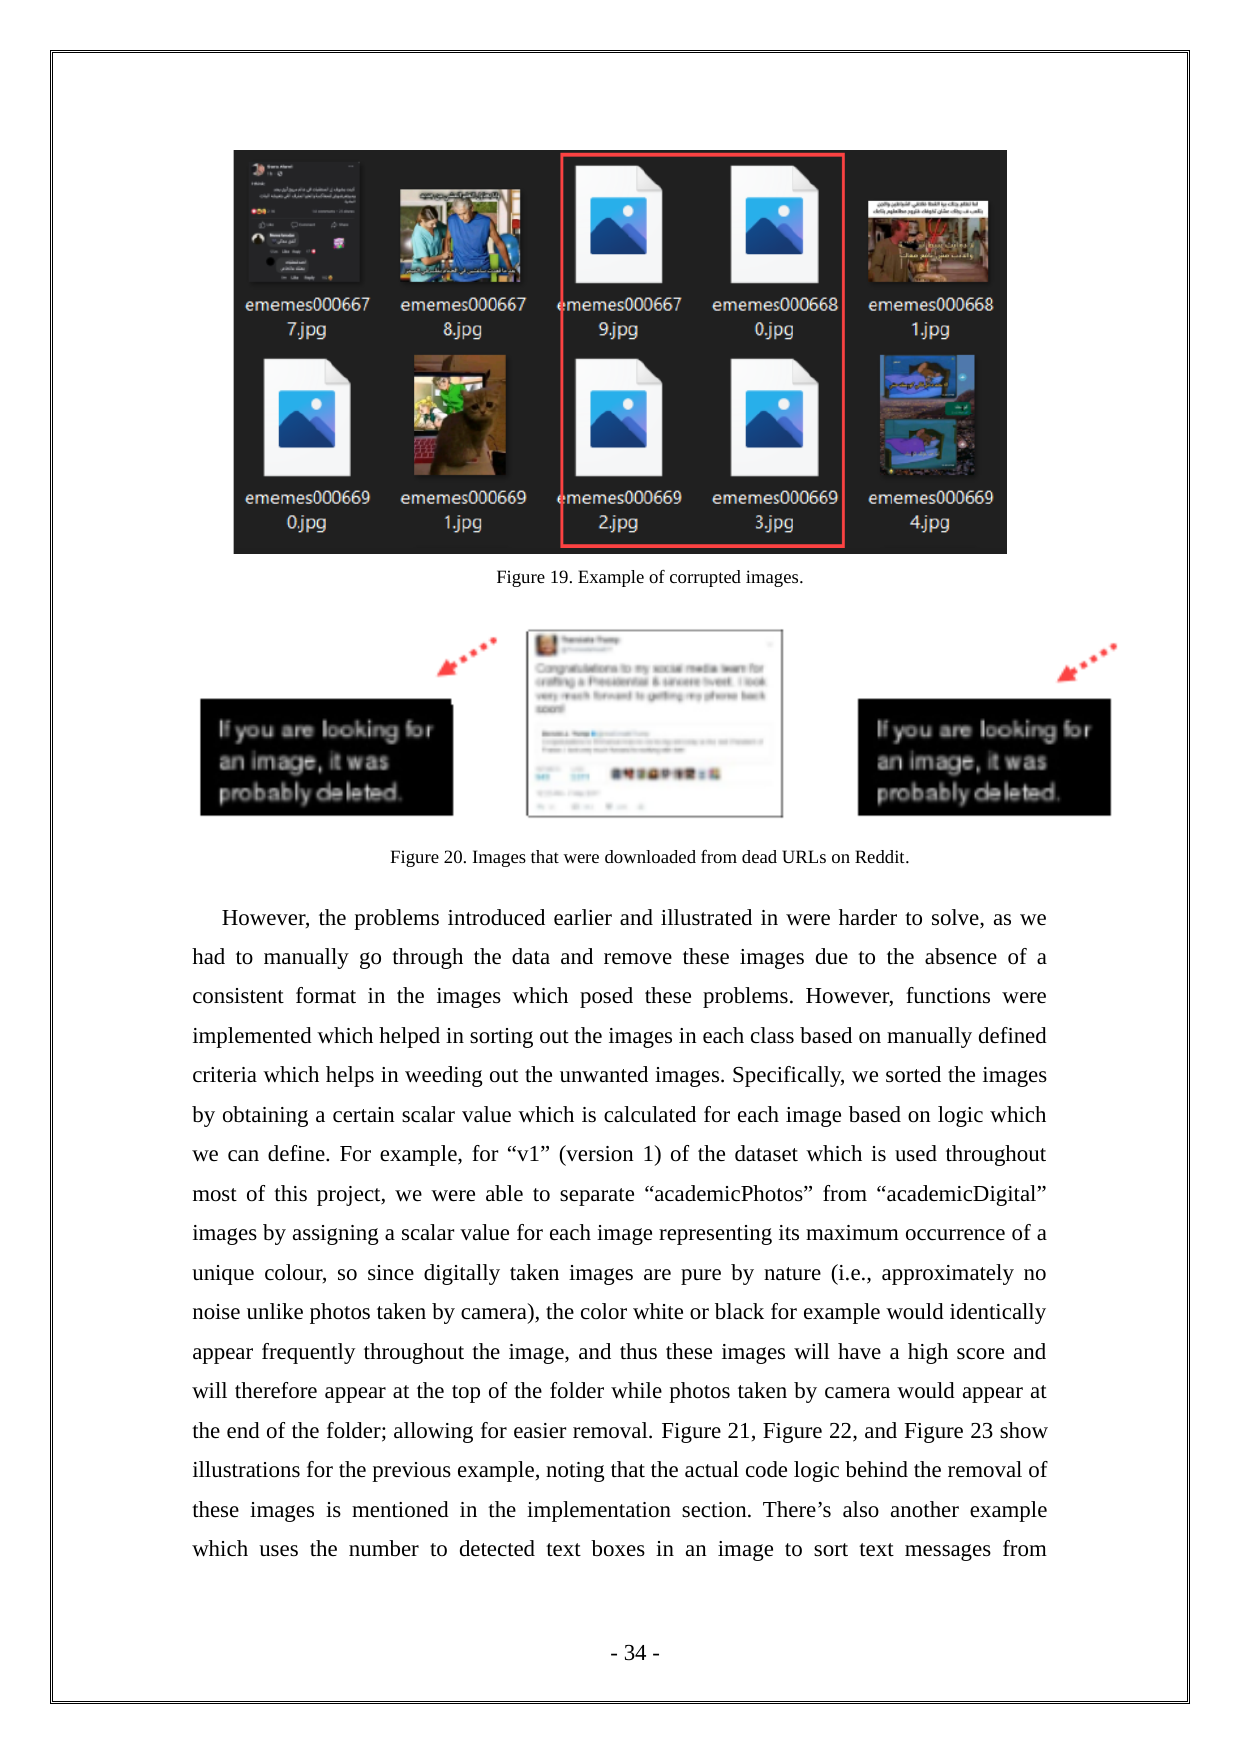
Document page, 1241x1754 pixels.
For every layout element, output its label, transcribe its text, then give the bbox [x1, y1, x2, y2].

picture [233, 150, 1007, 554]
text Figure 19. Example of corrupted images. [251, 566, 1048, 587]
picture [192, 622, 1139, 834]
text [192, 904, 1048, 1562]
text Figure 20. Images that were downloaded from dead URLs on Reddit. [251, 846, 1048, 868]
